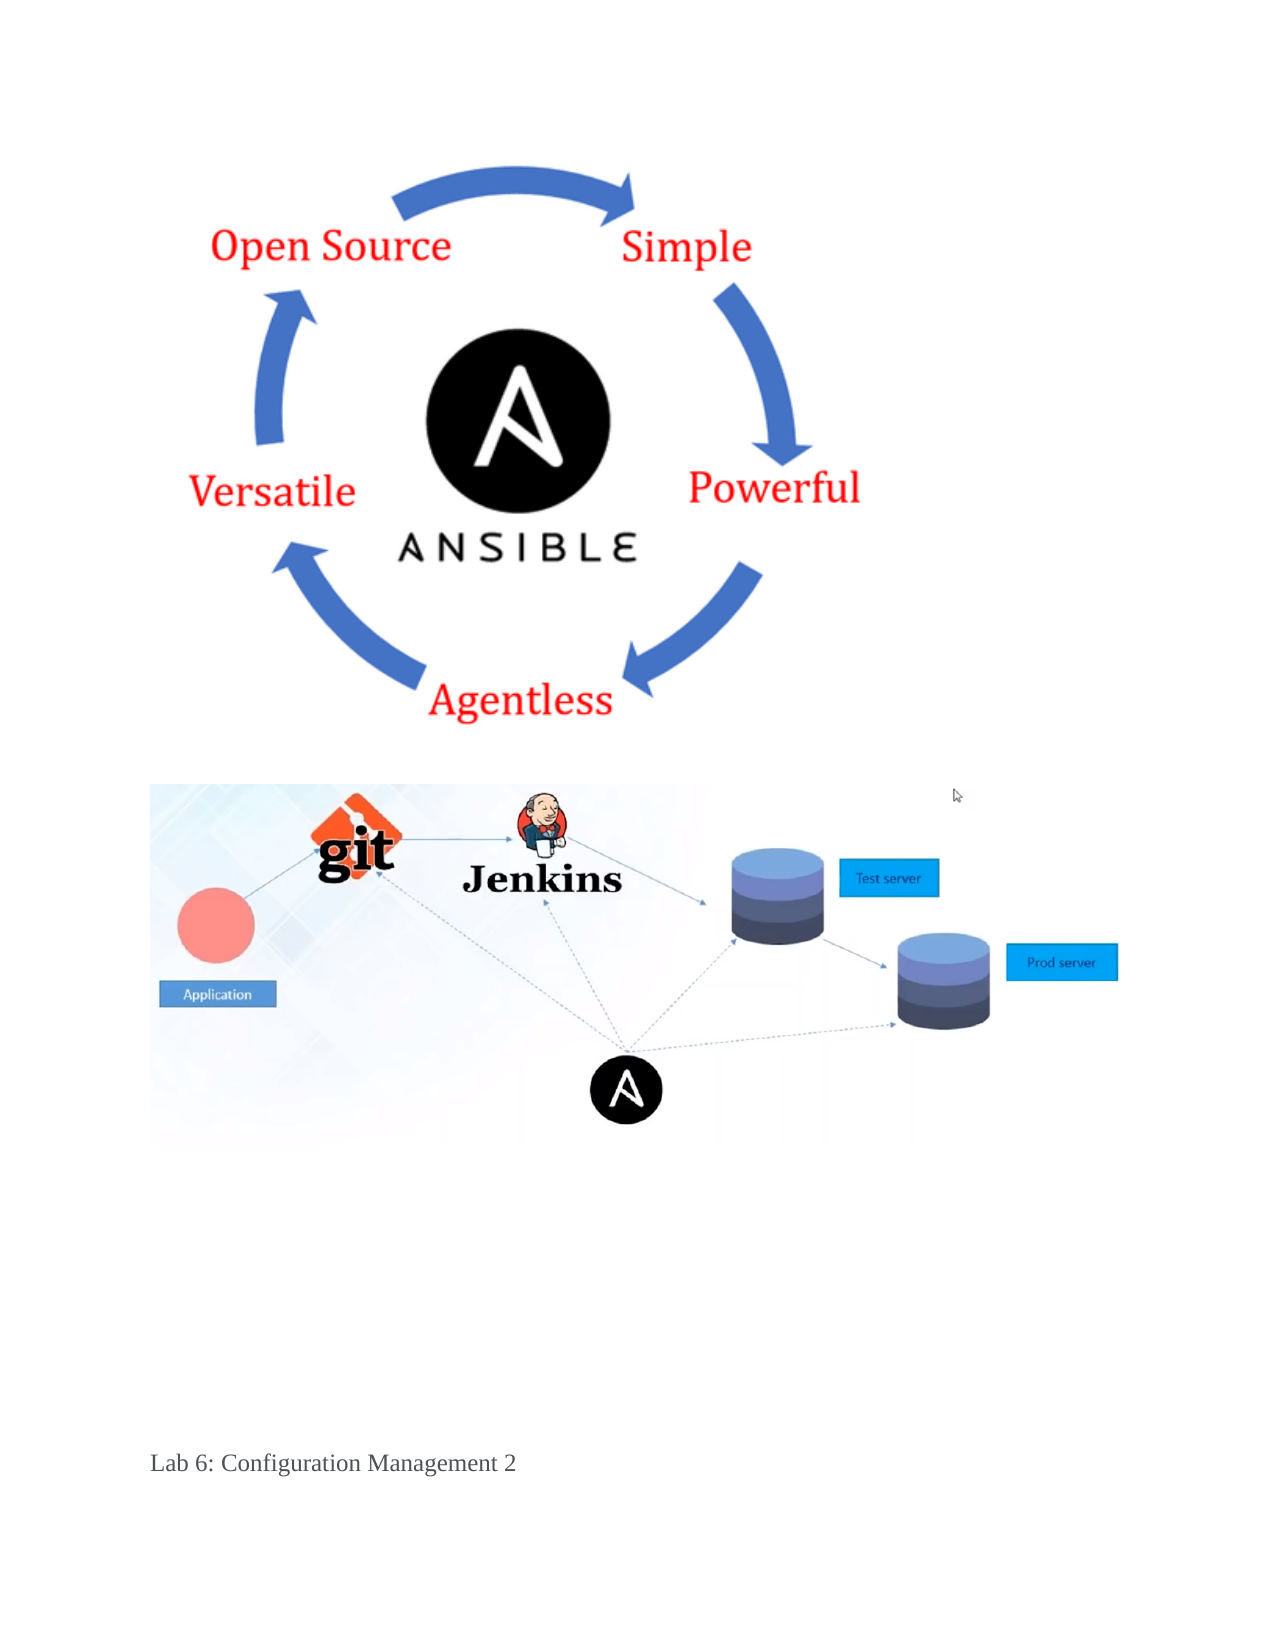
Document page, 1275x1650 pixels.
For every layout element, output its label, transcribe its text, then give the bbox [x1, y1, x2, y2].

picture [150, 784, 1125, 1144]
text Lab 6: Configuration Management 2 [150, 1448, 1125, 1477]
picture [150, 150, 893, 766]
